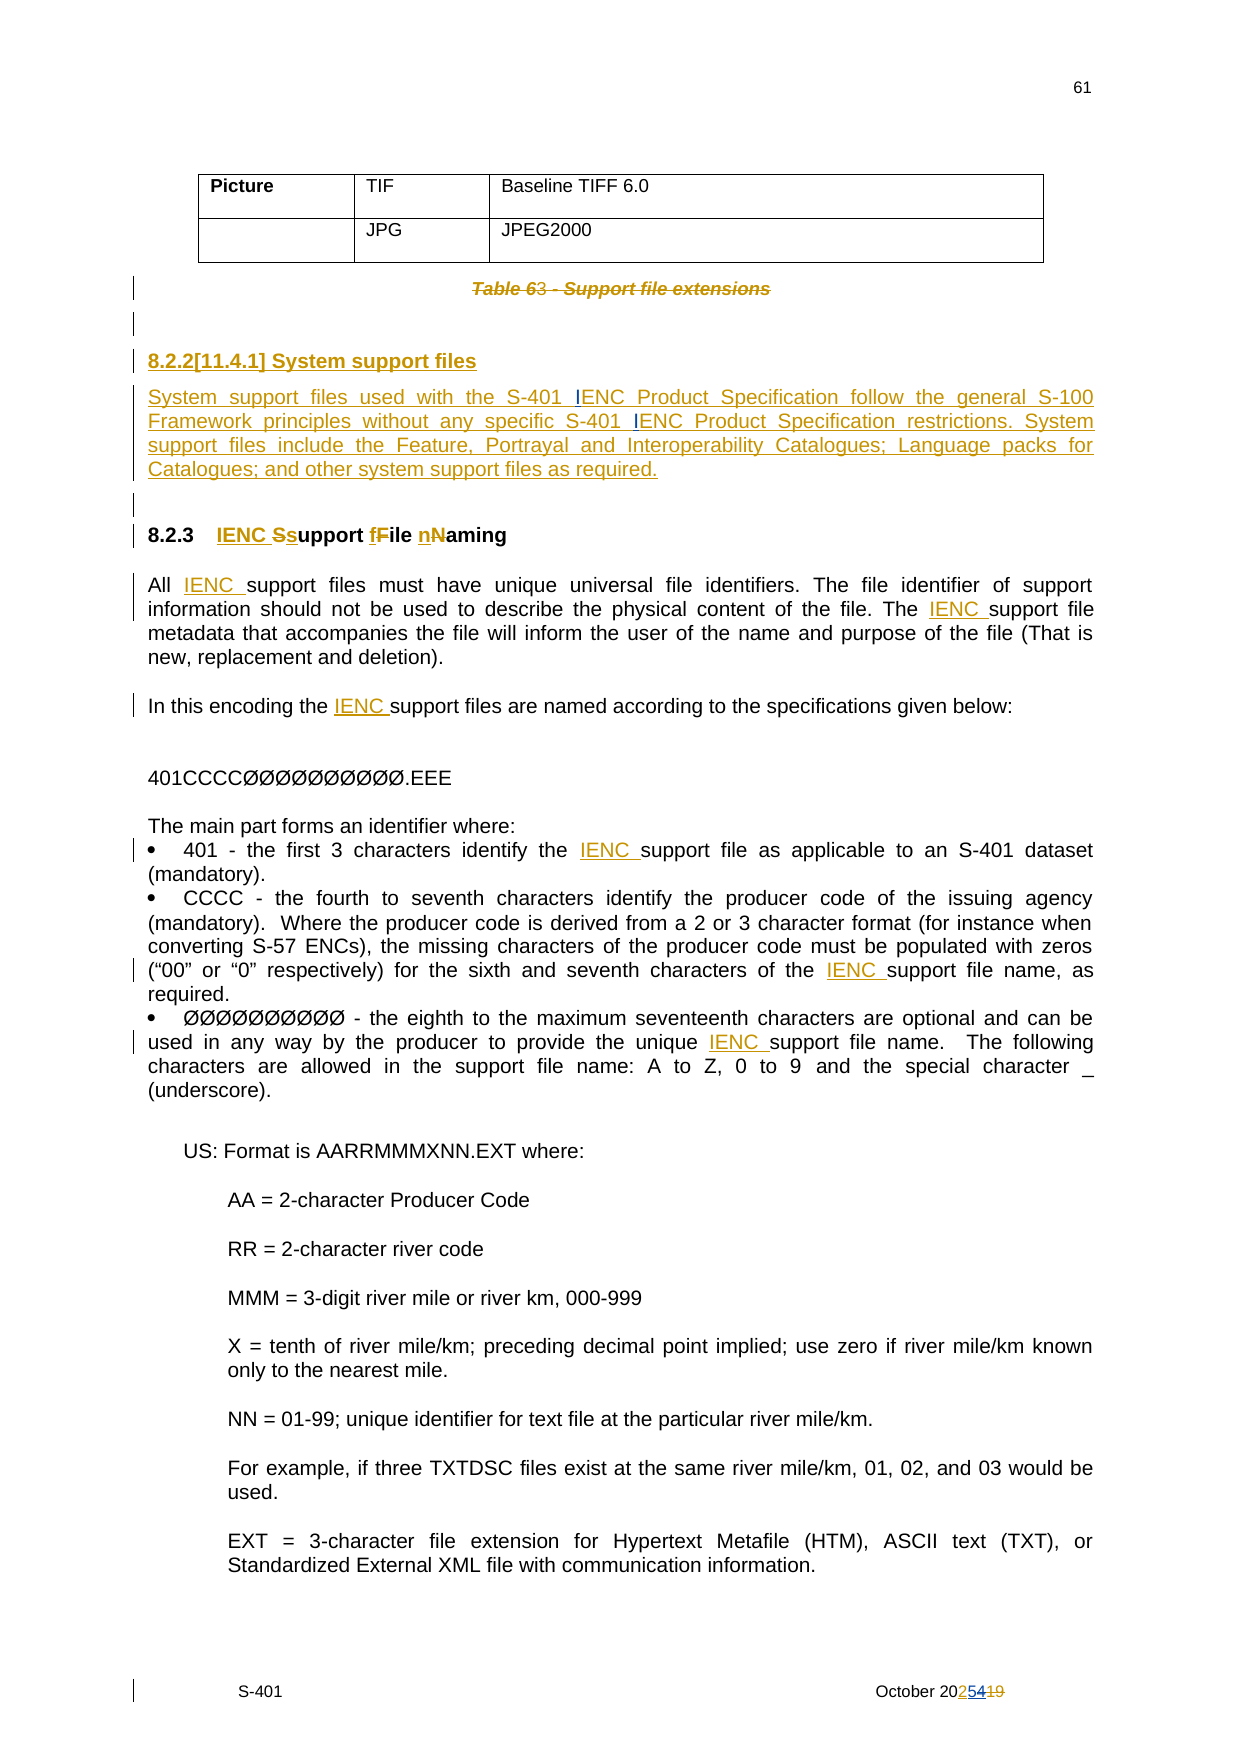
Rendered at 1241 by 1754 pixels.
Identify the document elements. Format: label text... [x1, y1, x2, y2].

table_cell JPEG2000 [490, 219, 1043, 262]
text In this encoding the support files are named according to the specifications given below: [148, 693, 1094, 717]
subtitle upport ile aming [148, 524, 1094, 548]
text US: Format is AARRMMMXNN.EXT where: [183, 1138, 1094, 1162]
text MMM = 3-digit river mile or river km, 000-999 [227, 1285, 1094, 1309]
table_cell [199, 219, 354, 262]
list ØØØØØØØØØØ - the eighth to the maximum seventeenth characters are optional and can be used in any way by the producer to provide the unique support file name. The following characters are allowed in the support file name: A to Z, 0 to 9 and the special character _ (underscore). [148, 1006, 1094, 1102]
text RR = 2-character river code [227, 1236, 1094, 1260]
table_cell Picture [199, 175, 354, 218]
list 401 - the first 3 characters identify the support file as applicable to an S-401 dataset (mandatory). [148, 838, 1094, 886]
text The main part forms an identifier where: [148, 814, 1094, 838]
table_cell Baseline TIFF 6.0 [490, 175, 1043, 218]
text All support files must have unique universal file identifiers. The file identifier of support information should not be used to describe the physical content of the file. The support file metadata that accompanies the file will inform the user of the name and purpose of the file (That is new, replacement and deletion). [148, 573, 1094, 668]
text AA = 2-character Producer Code [227, 1187, 1094, 1211]
table_cell JPG [355, 219, 489, 262]
text 401CCCCØØØØØØØØØØ.EEE [148, 765, 1094, 789]
text For example, if three TXTDSC files exist at the same river mile/km, 01, 02, and 03 would be used. [227, 1456, 1094, 1504]
text X = tenth of river mile/km; preceding decimal point implied; use zero if river mile/km known only to the nearest mile. [227, 1334, 1094, 1382]
text EXT = 3-character file extension for Hypertext Metafile (HTM), ASCII text (TXT), or Standardized External XML file with communication information. [227, 1529, 1094, 1577]
text NN = 01-99; unique identifier for text file at the particular river mile/km. [227, 1407, 1094, 1431]
list CCCC - the fourth to seventh characters identify the producer code of the issuing agency (mandatory). Where the producer code is derived from a 2 or 3 character format (for instance when converting S-57 ENCs), the missing characters of the producer code must be populated with zeros (“00” or “0” respectively) for the sixth and seventh characters of the support file name, as required. [148, 886, 1094, 1006]
table_cell TIF [355, 175, 489, 218]
